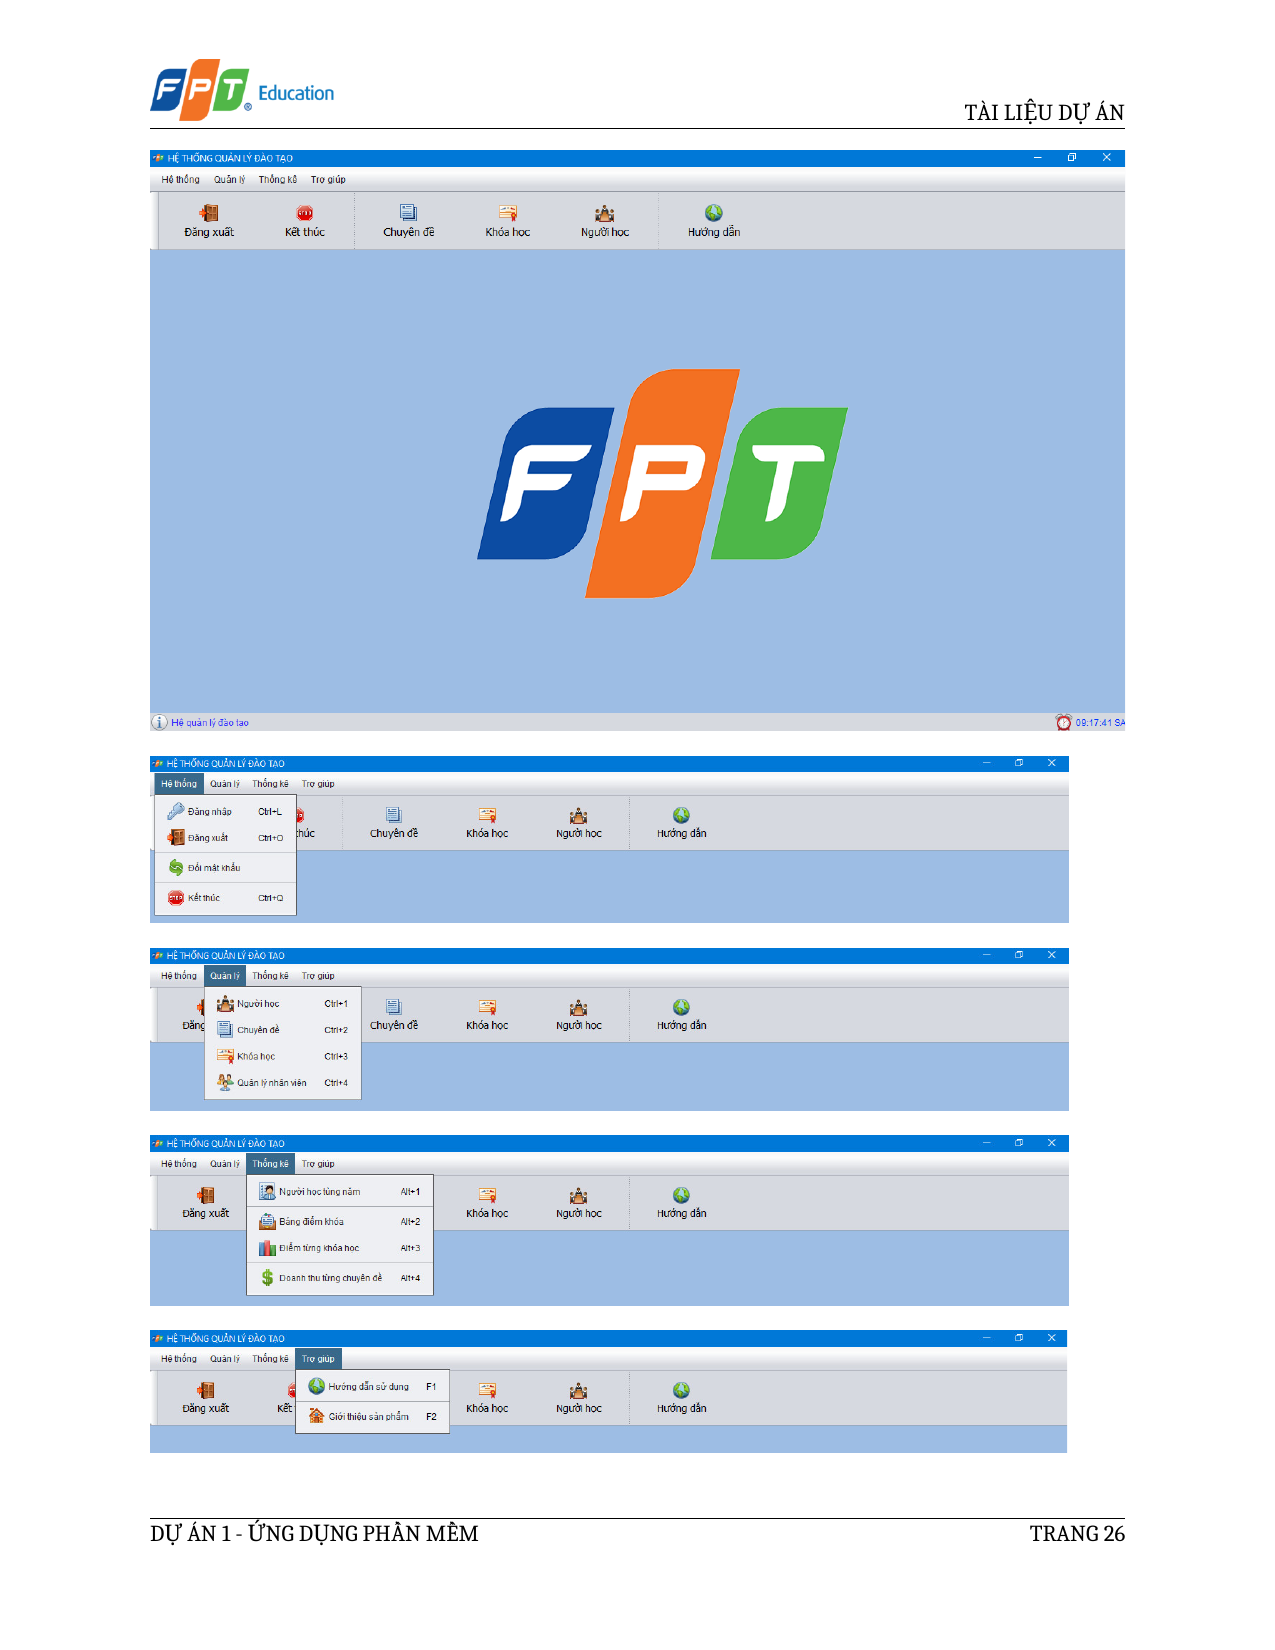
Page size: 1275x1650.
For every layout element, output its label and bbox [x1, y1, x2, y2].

picture [150, 1330, 1068, 1453]
picture [150, 59, 336, 121]
picture [150, 756, 1069, 923]
picture [150, 1135, 1069, 1306]
picture [150, 150, 1125, 731]
picture [150, 948, 1069, 1111]
